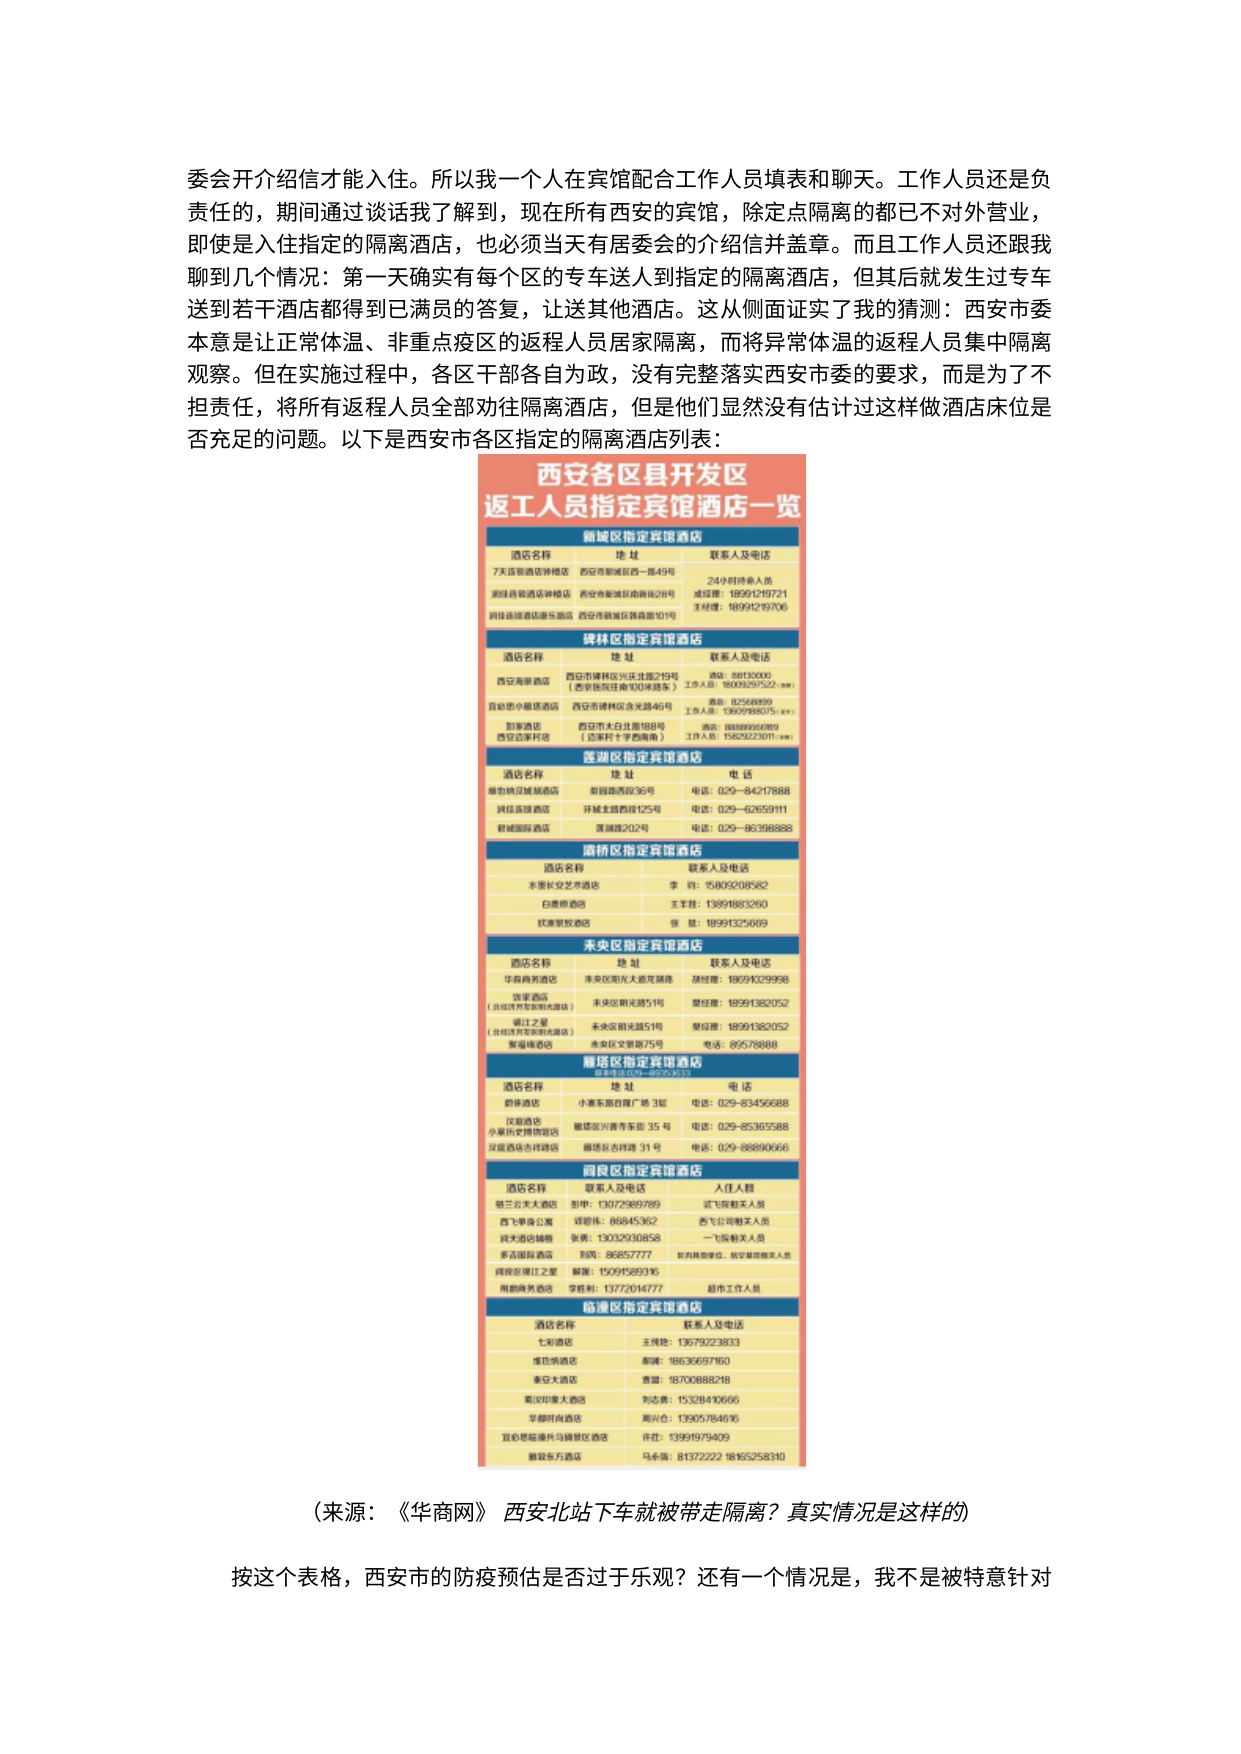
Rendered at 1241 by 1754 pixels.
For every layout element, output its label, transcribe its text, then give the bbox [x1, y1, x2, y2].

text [187, 162, 1053, 454]
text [187, 1559, 1053, 1592]
text （来源：《华商网》 西安北站下车就被带走隔离？真实情况是这样的） [187, 1494, 1053, 1527]
picture [477, 454, 807, 1470]
